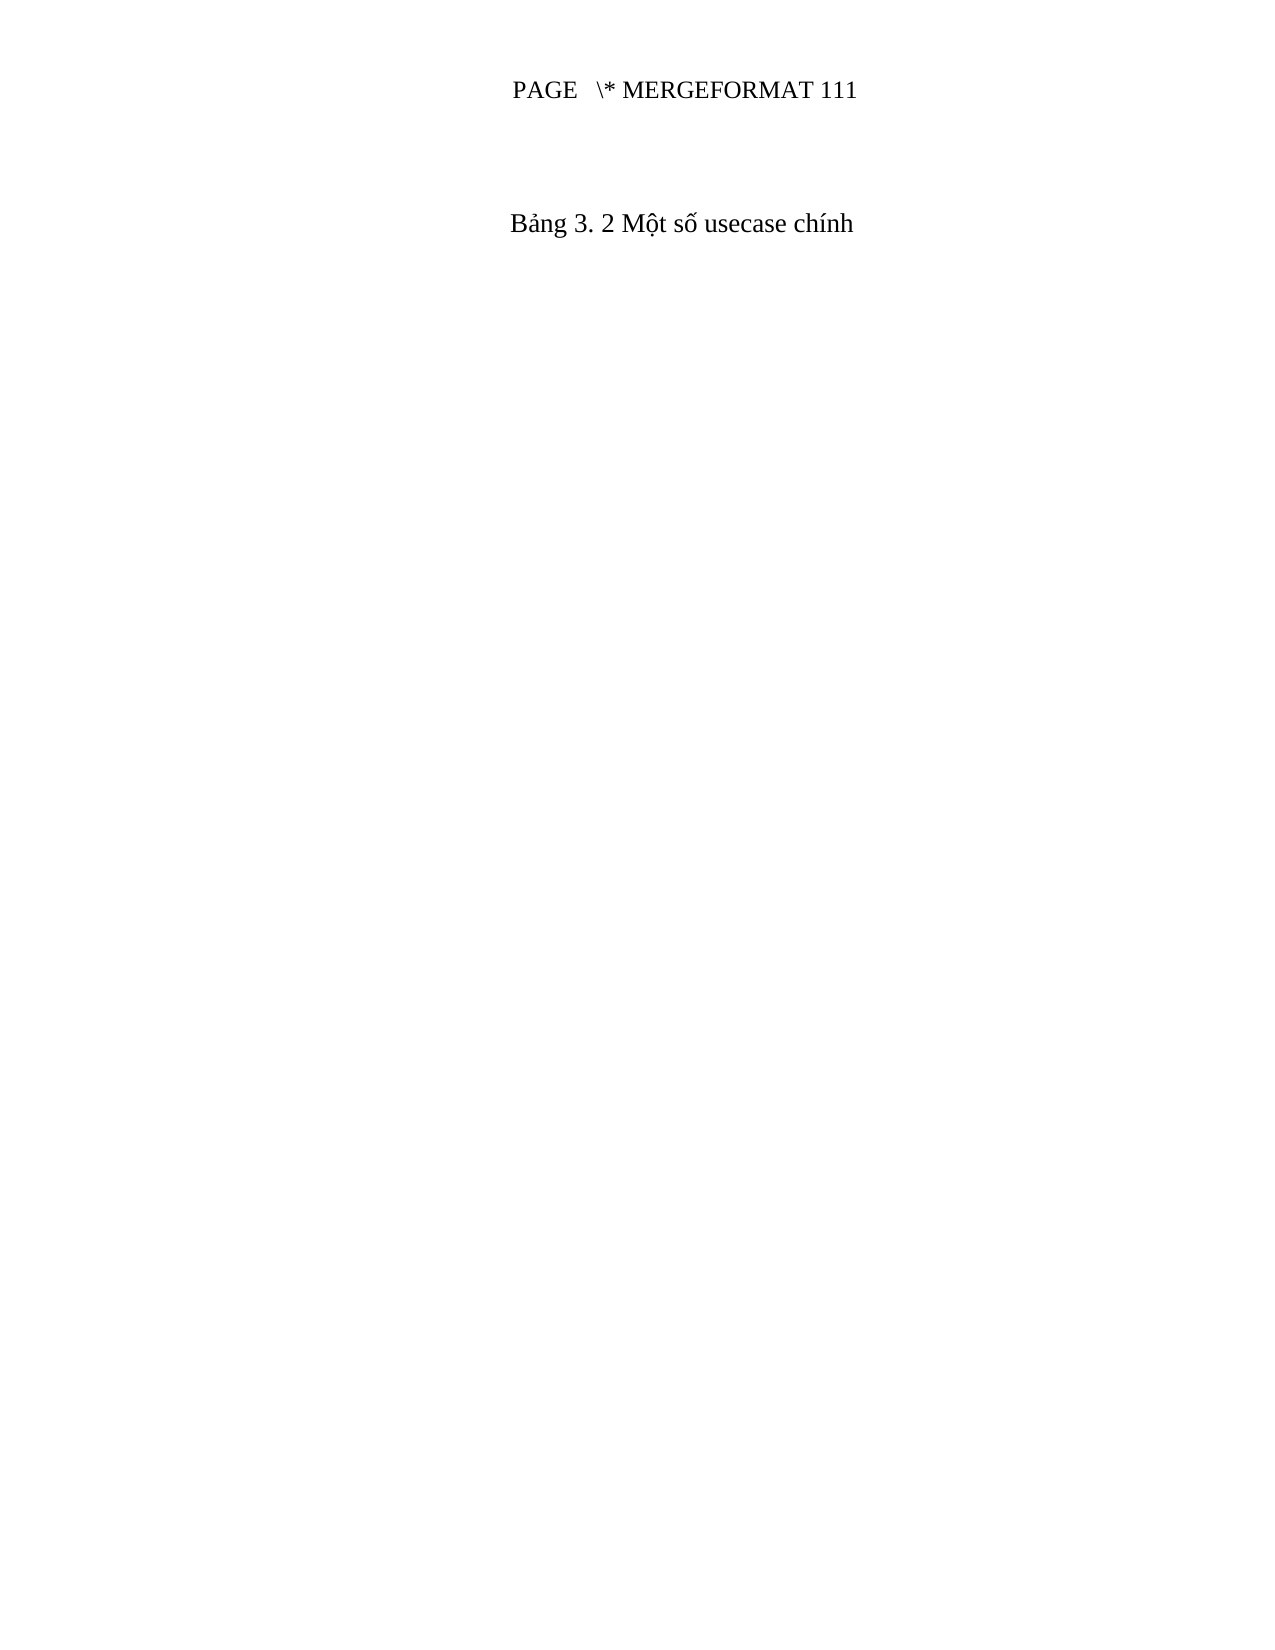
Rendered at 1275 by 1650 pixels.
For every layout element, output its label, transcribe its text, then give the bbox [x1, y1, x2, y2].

text Bảng 3. 2 Một số usecase chính [207, 207, 1157, 238]
